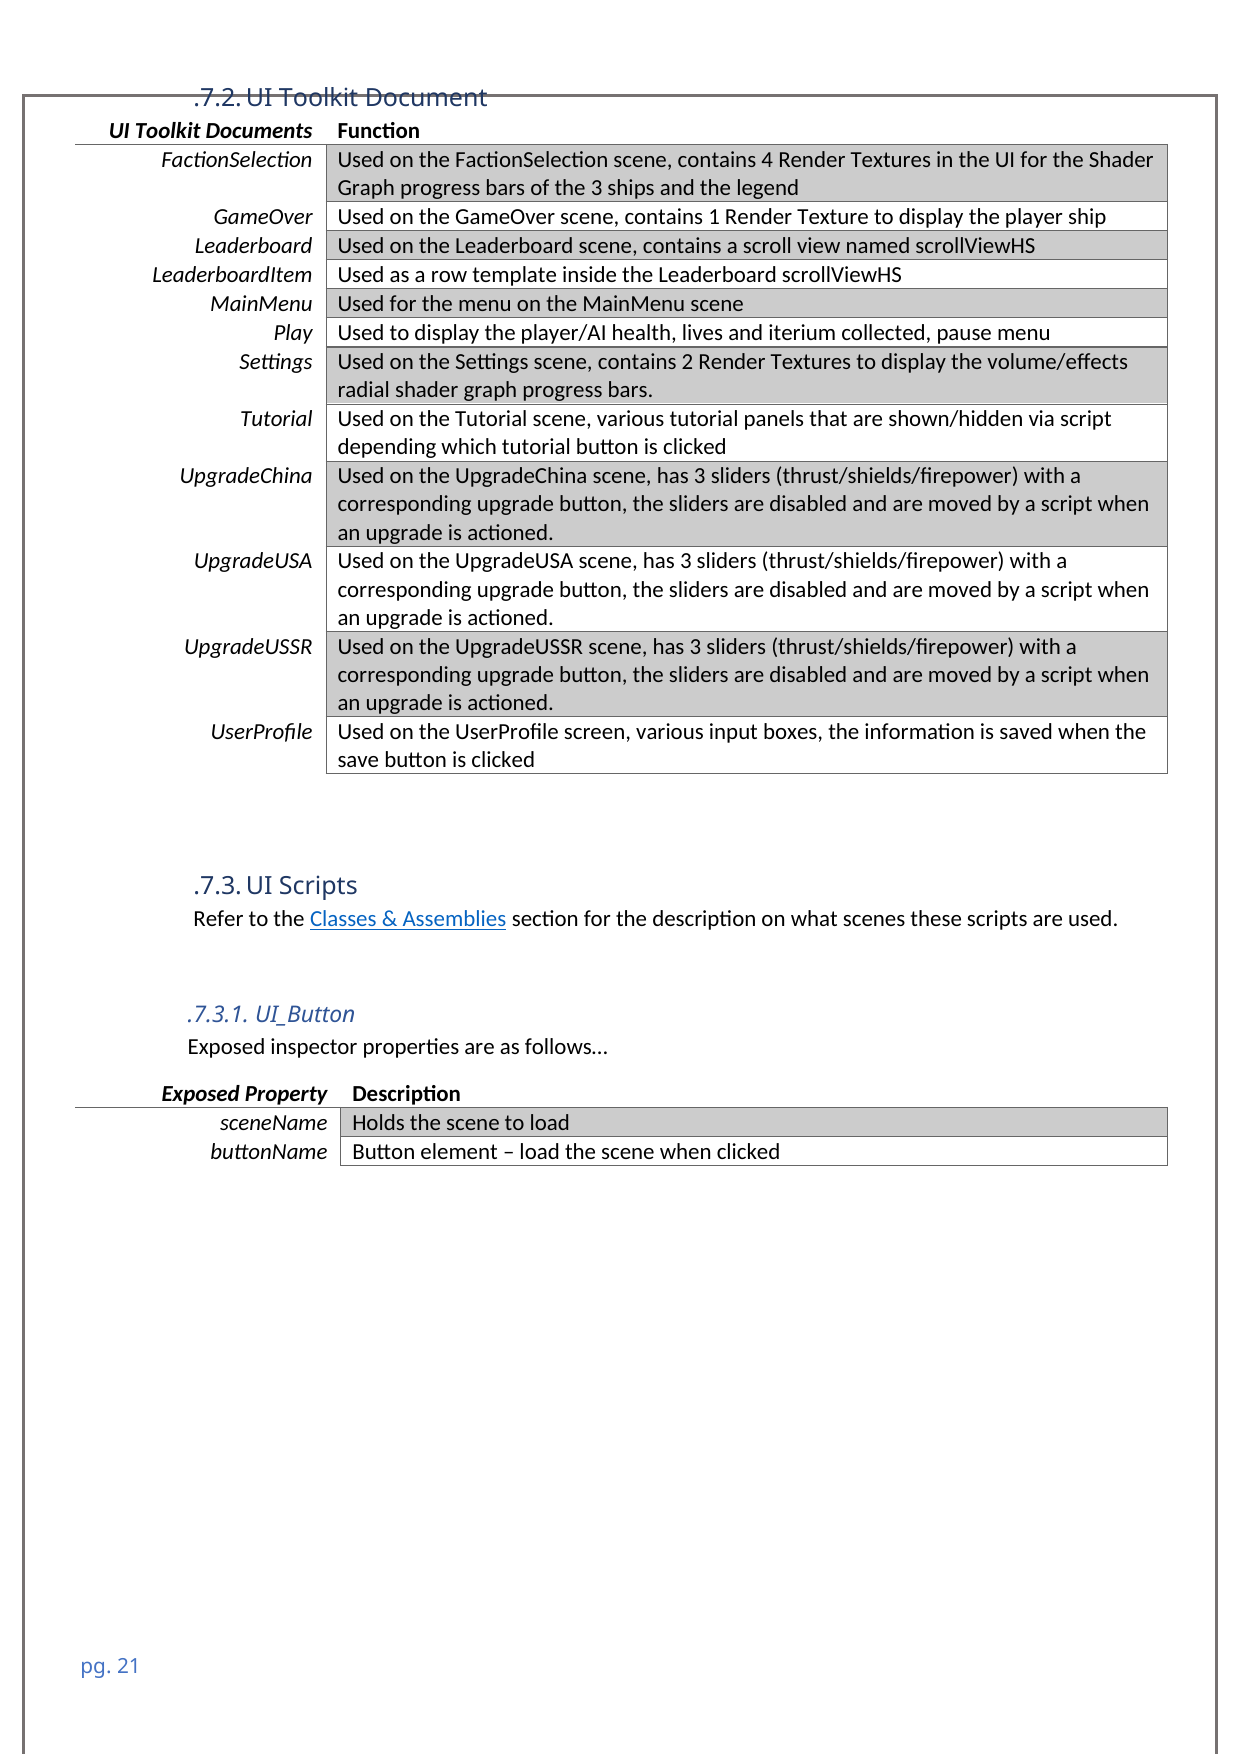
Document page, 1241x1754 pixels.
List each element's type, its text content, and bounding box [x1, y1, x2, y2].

table_cell Used on the FactionSelection scene, contains 4 Render Textures in the UI for the Shader Graph progress bars of the 3 ships and the legend [327, 145, 1167, 201]
table_cell Settings [75, 346, 326, 403]
table_cell Play [75, 317, 326, 346]
table_cell UpgradeChina [75, 461, 326, 546]
table_cell Used to display the player/AI health, lives and iterium collected, pause menu [327, 318, 1167, 346]
table_header Function [326, 116, 1168, 144]
table_cell MainMenu [75, 288, 326, 317]
table_cell sceneName [75, 1108, 340, 1136]
table_cell Tutorial [75, 404, 326, 461]
table_cell Used as a row template inside the Leaderboard scrollViewHS [327, 260, 1167, 288]
table_cell Used for the menu on the MainMenu scene [327, 289, 1167, 317]
text Refer to the Classes & Assemblies section for the description on what scenes these scripts are used. [193, 904, 1165, 932]
table_cell Used on the UserProfile screen, various input boxes, the information is saved when the save button is clicked [327, 717, 1167, 773]
table_cell Used on the UpgradeChina scene, has 3 sliders (thrust/shields/firepower) with a corresponding upgrade button, the sliders are disabled and are moved by a script when an upgrade is actioned. [327, 462, 1167, 546]
table_cell UserProfile [75, 716, 326, 773]
table_cell Holds the scene to load [341, 1108, 1167, 1136]
table_cell UpgradeUSSR [75, 631, 326, 716]
table_cell Used on the Leaderboard scene, contains a scroll view named scrollViewHS [327, 231, 1167, 259]
table_cell Used on the UpgradeUSA scene, has 3 sliders (thrust/shields/firepower) with a corresponding upgrade button, the sliders are disabled and are moved by a script when an upgrade is actioned. [327, 547, 1167, 631]
table_header Exposed Property [75, 1079, 341, 1107]
table_header UI Toolkit Documents [75, 116, 326, 144]
table_cell Used on the Tutorial scene, various tutorial panels that are shown/hidden via script depending which tutorial button is clicked [327, 405, 1167, 461]
table_cell Used on the GameOver scene, contains 1 Render Texture to display the player ship [327, 202, 1167, 230]
subtitle UI Scripts [193, 868, 1165, 902]
table_cell LeaderboardItem [75, 259, 326, 288]
text Exposed inspector properties are as follows… [187, 1032, 1165, 1060]
table_cell Leaderboard [75, 230, 326, 259]
table_cell Button element – load the scene when clicked [341, 1137, 1167, 1165]
table_cell Used on the UpgradeUSSR scene, has 3 sliders (thrust/shields/firepower) with a corresponding upgrade button, the sliders are disabled and are moved by a script when an upgrade is actioned. [327, 632, 1167, 716]
table_cell buttonName [75, 1136, 340, 1165]
table_cell GameOver [75, 201, 326, 230]
table_cell FactionSelection [75, 145, 326, 201]
subtitle UI Toolkit Document [193, 79, 1165, 113]
subtitle UI_Button [187, 998, 1165, 1029]
table_cell UpgradeUSA [75, 546, 326, 631]
table_cell Used on the Settings scene, contains 2 Render Textures to display the volume/effects radial shader graph progress bars. [327, 348, 1167, 403]
table_header Description [341, 1079, 1168, 1107]
